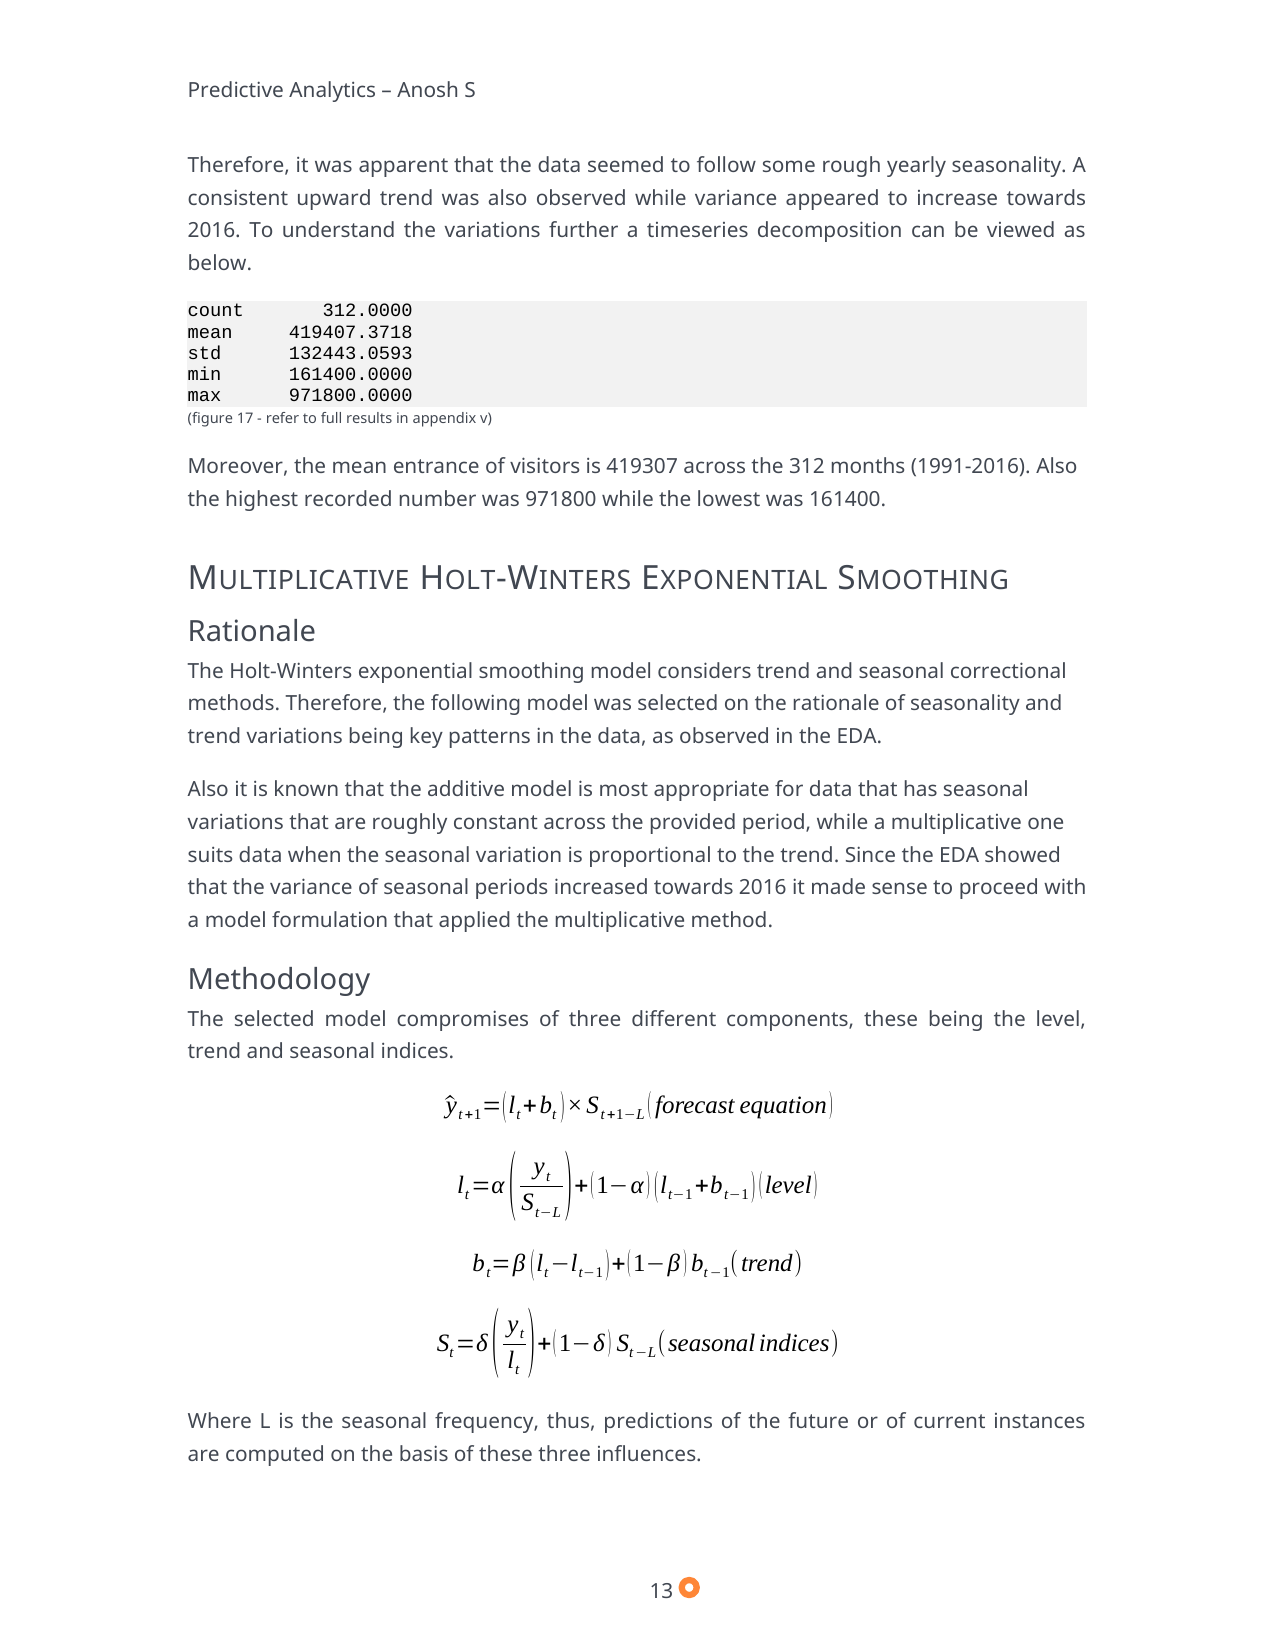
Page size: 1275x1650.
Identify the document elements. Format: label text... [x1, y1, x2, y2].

text mean 419407.3718 [187, 322, 1087, 344]
text count 312.0000 [187, 301, 1087, 322]
subtitle Methodology [187, 958, 1087, 998]
subtitle Multiplicative Holt-Winters Exponential Smoothing [187, 554, 1087, 599]
text Where L is the seasonal frequency, thus, predictions of the future or of current instances are computed on the basis of these three influences. [187, 1406, 1087, 1467]
text Moreover, the mean entrance of visitors is 419307 across the 312 months (1991-2016). Also the highest recorded number was 971800 while the lowest was 161400. [187, 451, 1087, 512]
text std 132443.0593 [187, 344, 1087, 365]
text min 161400.0000 [187, 365, 1087, 386]
text Also it is known that the additive model is most appropriate for data that has seasonal variations that are roughly constant across the provided period, while a multiplicative one suits data when the seasonal variation is proportional to the trend. Since the EDA showed that the variance of seasonal periods increased towards 2016 it made sense to proceed with a model formulation that applied the multiplicative method. [187, 774, 1087, 933]
text (figure 17 - refer to full results in appendix v) [187, 407, 1087, 427]
text The selected model compromises of three different components, these being the level, trend and seasonal indices. [187, 1004, 1087, 1065]
subtitle Rationale [187, 610, 1087, 650]
text The Holt-Winters exponential smoothing model considers trend and seasonal correctional methods. Therefore, the following model was selected on the rationale of seasonality and trend variations being key patterns in the data, as observed in the EDA. [187, 656, 1087, 749]
text max 971800.0000 [187, 386, 1087, 407]
text Therefore, it was apparent that the data seemed to follow some rough yearly seasonality. A consistent upward trend was also observed while variance appeared to increase towards 2016. To understand the variations further a timeseries decomposition can be viewed as below. [187, 150, 1087, 276]
